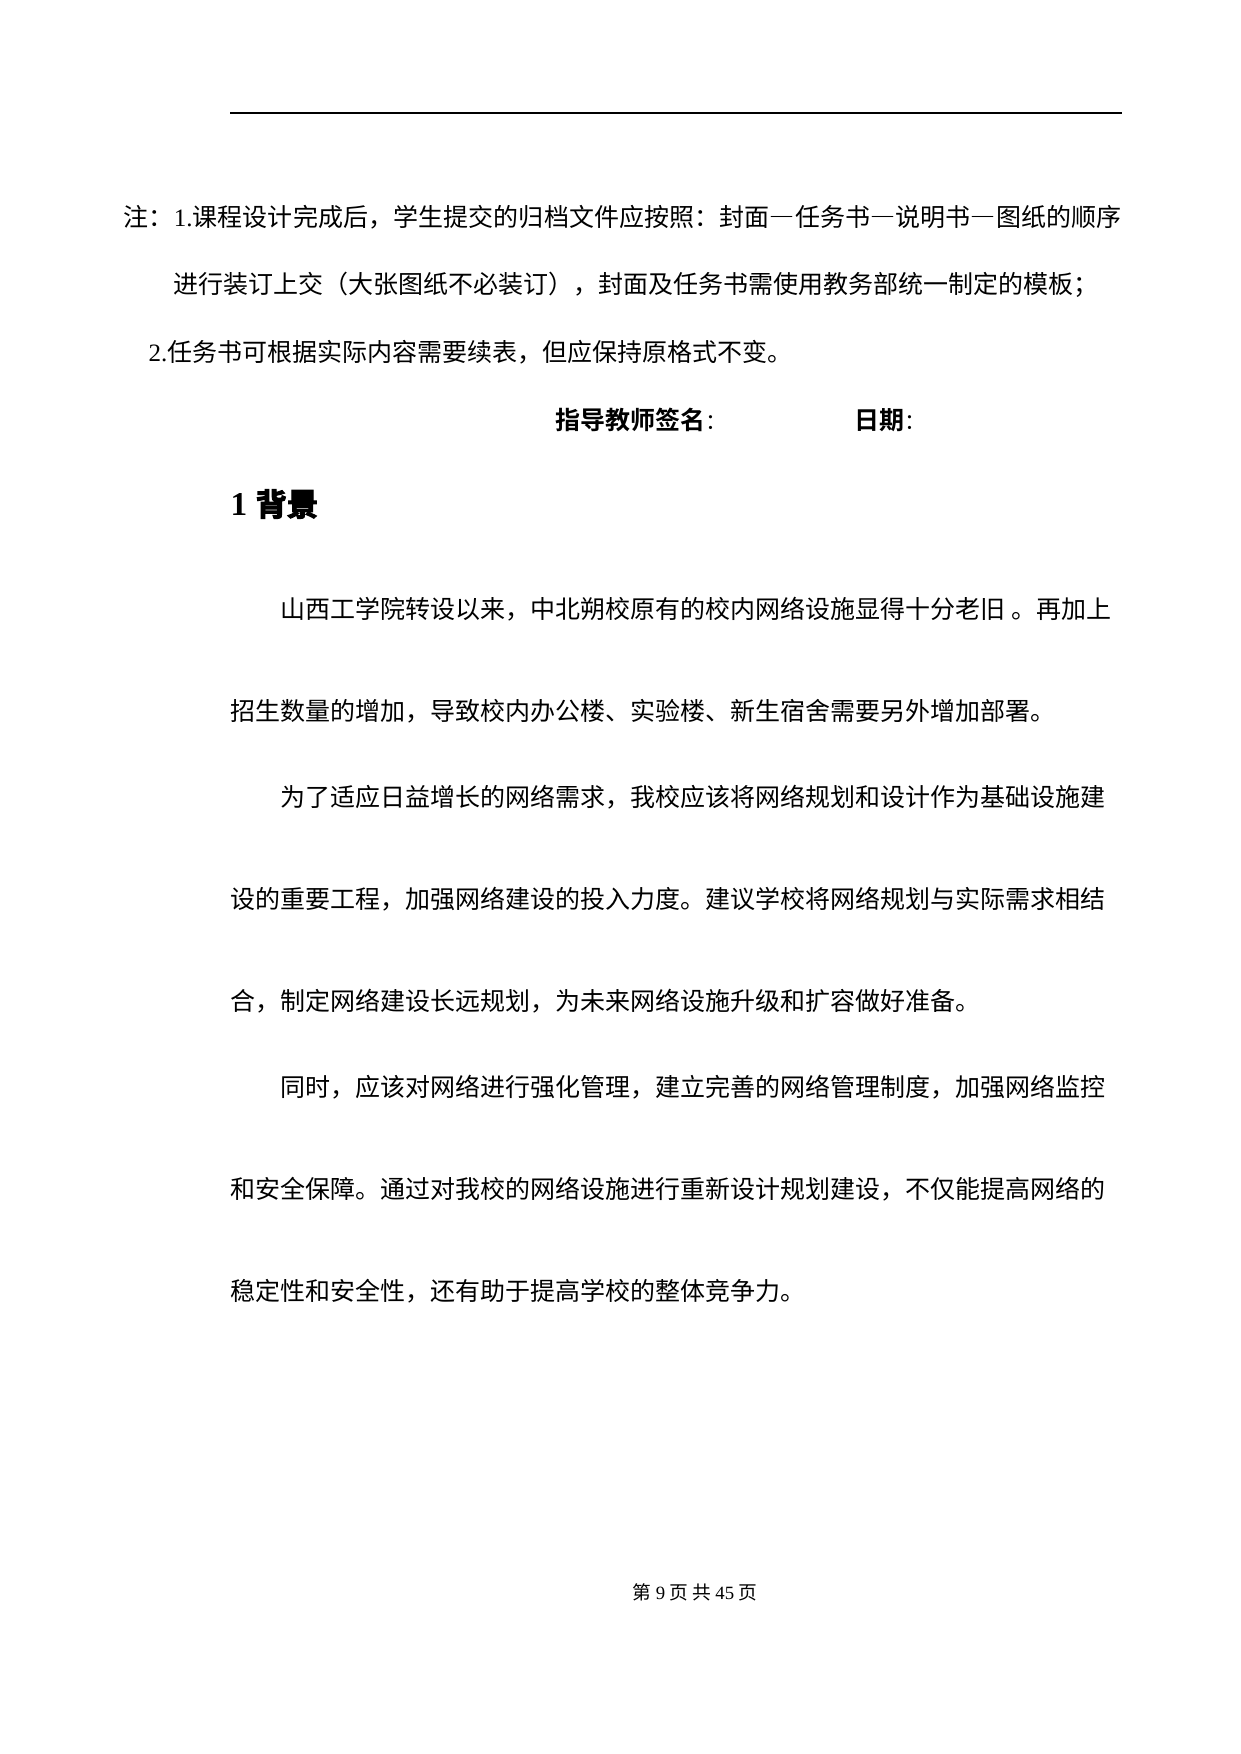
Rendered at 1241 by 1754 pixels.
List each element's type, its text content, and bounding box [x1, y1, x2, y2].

text 指导教师签名： 日期： [230, 385, 1122, 453]
text 为了适应日益增长的网络需求，我校应该将网络规划和设计作为基础设施建设的重要工程，加强网络建设的投入力度。建议学校将网络规划与实际需求相结合，制定网络建设长远规划，为未来网络设施升级和扩容做好准备。 [230, 762, 1122, 1033]
text 注：1.课程设计完成后，学生提交的归档文件应按照：封面—任务书—说明书—图纸的顺序进行装订上交（大张图纸不必装订），封面及任务书需使用教务部统一制定的模板； [123, 181, 1122, 317]
text 2.任务书可根据实际内容需要续表，但应保持原格式不变。 [123, 317, 1122, 385]
text 同时，应该对网络进行强化管理，建立完善的网络管理制度，加强网络监控和安全保障。通过对我校的网络设施进行重新设计规划建设，不仅能提高网络的稳定性和安全性，还有助于提高学校的整体竞争力。 [230, 1052, 1122, 1323]
text 山西工学院转设以来，中北朔校原有的校内网络设施显得十分老旧 。再加上招生数量的增加，导致校内办公楼、实验楼、新生宿舍需要另外增加部署。 [230, 574, 1122, 744]
subtitle 背景 [230, 470, 1122, 538]
